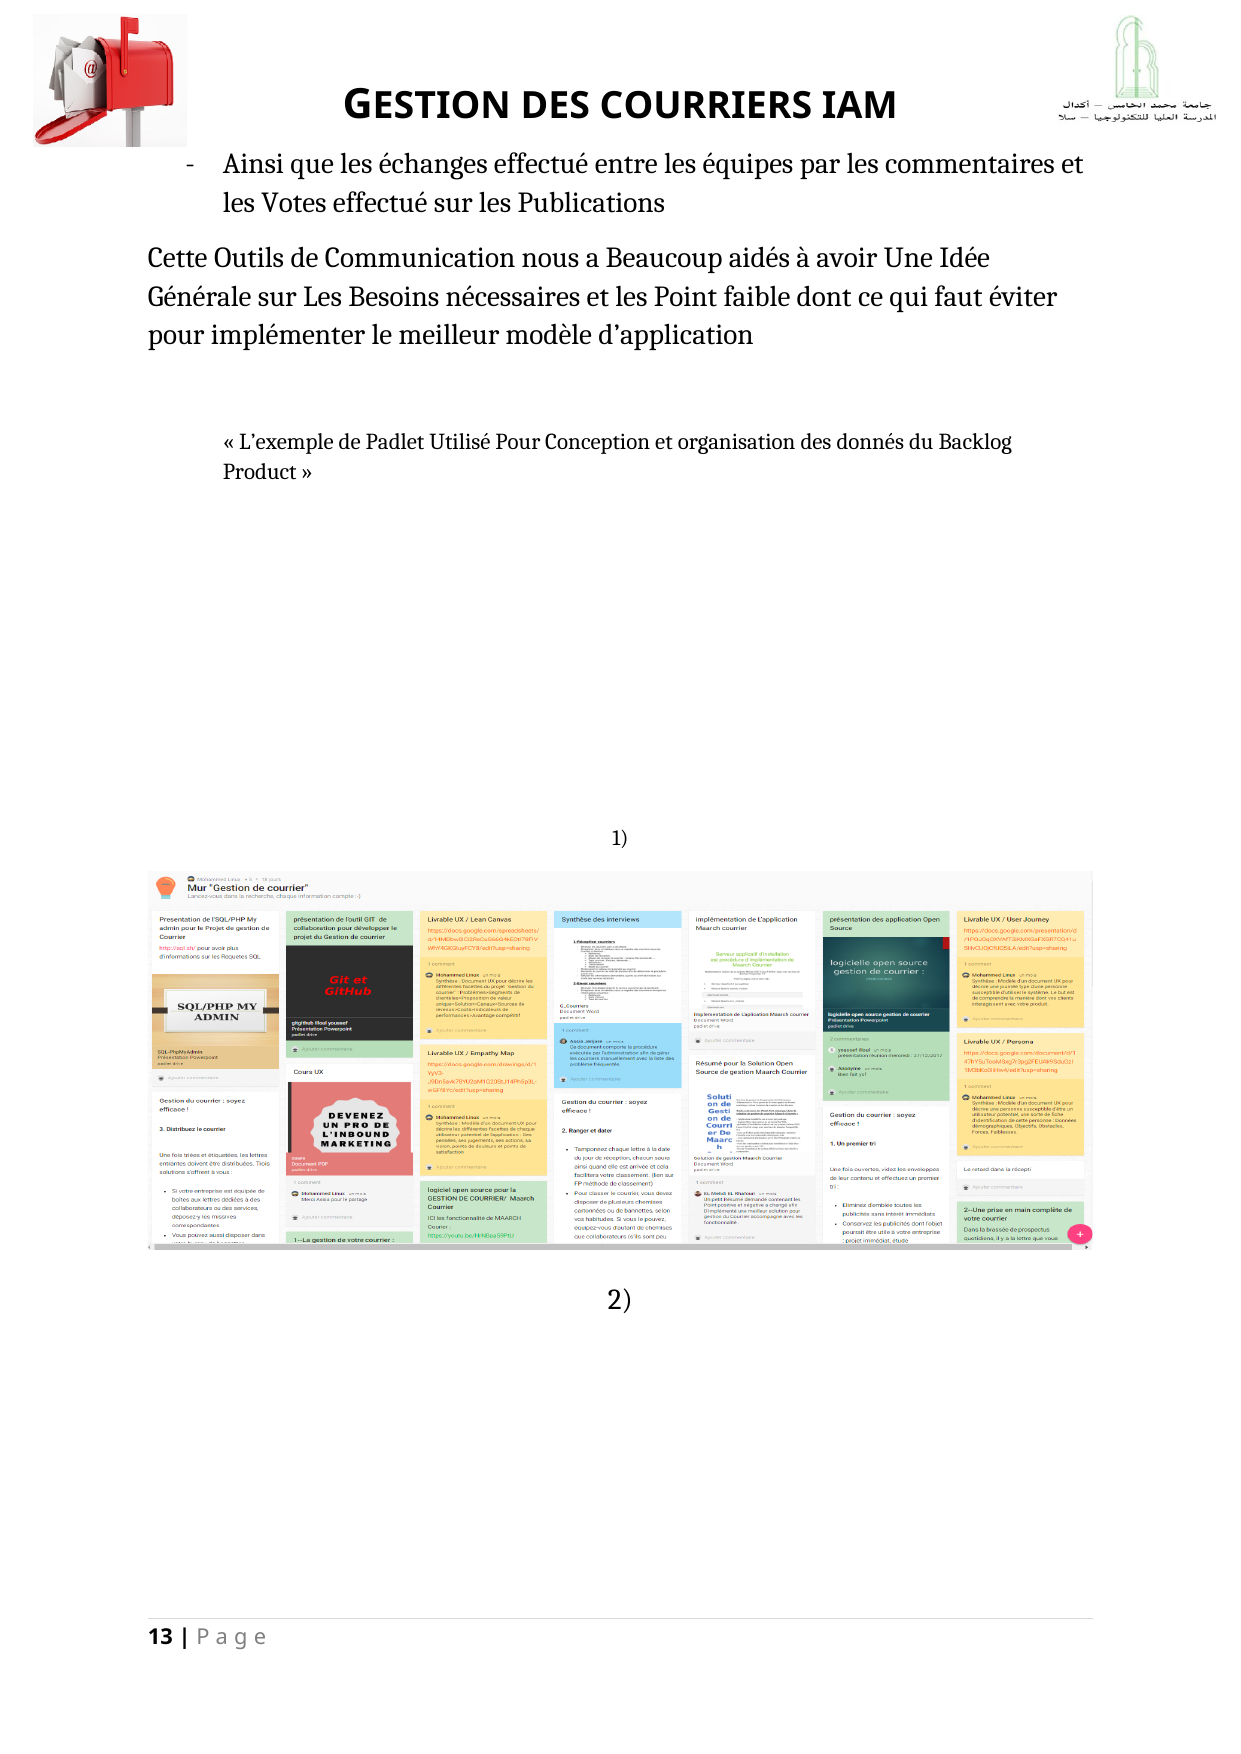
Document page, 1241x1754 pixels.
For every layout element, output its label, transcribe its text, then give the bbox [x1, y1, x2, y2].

picture [33, 14, 188, 147]
text 1) [148, 825, 1093, 851]
picture [147, 871, 1093, 1250]
text 2) [148, 1283, 1093, 1316]
picture [1057, 15, 1218, 124]
text Cette Outils de Communication nous a Beaucoup aidés à avoir Une Idée Générale sur Les Besoins nécessaires et les Point faible dont ce qui faut éviter pour implémenter le meilleur modèle d’application [148, 241, 1093, 352]
list « L’exemple de Padlet Utilisé Pour Conception et organisation des donnés du Backlog Product » [223, 429, 1093, 485]
list Ainsi que les échanges effectué entre les équipes par les commentaires et les Votes effectué sur les Publications [185, 148, 1093, 220]
